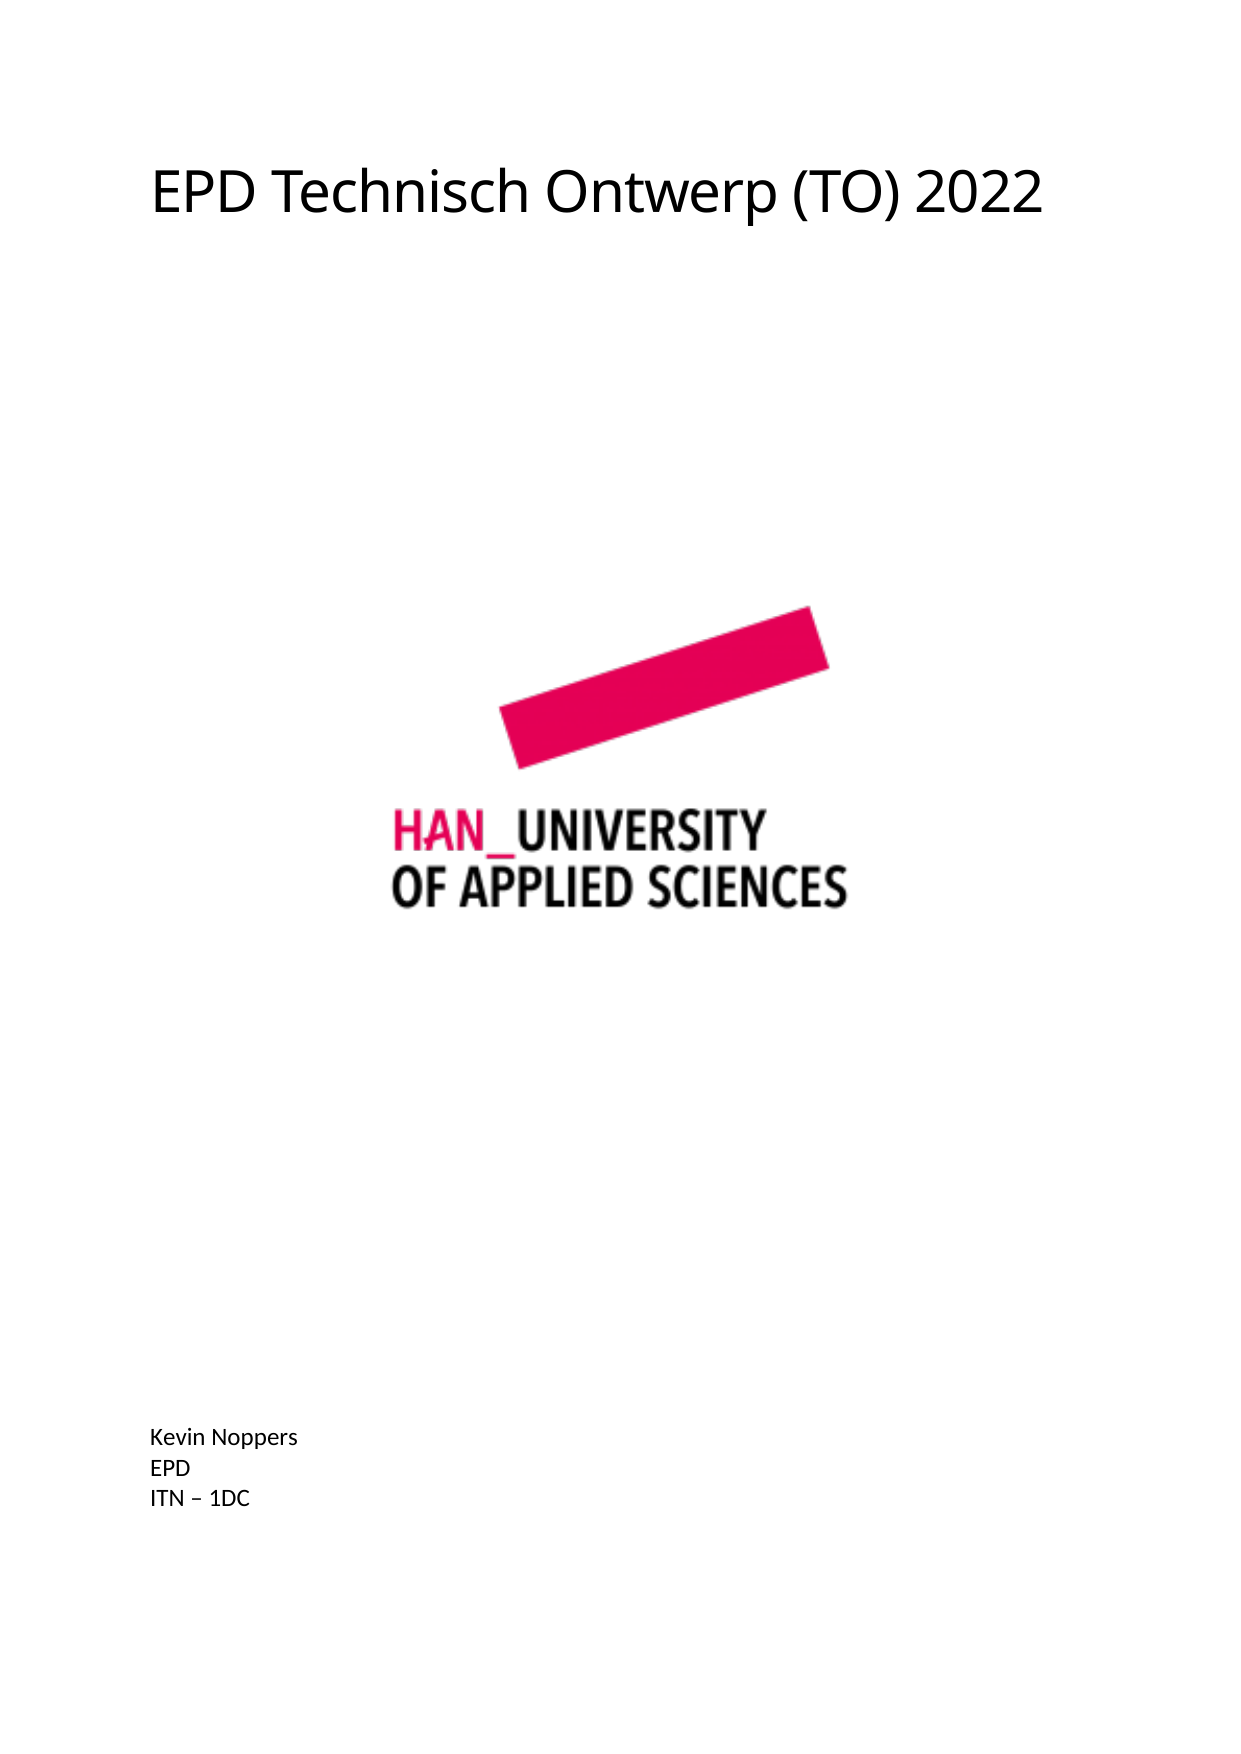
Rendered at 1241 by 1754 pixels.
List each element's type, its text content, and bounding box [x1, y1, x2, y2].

title EPD Technisch Ontwerp (TO) 2022 [150, 150, 1090, 229]
text ITN – 1DC [150, 1482, 1090, 1513]
text EPD [150, 1452, 1090, 1482]
picture [308, 519, 934, 995]
text Kevin Noppers [150, 1421, 1090, 1452]
